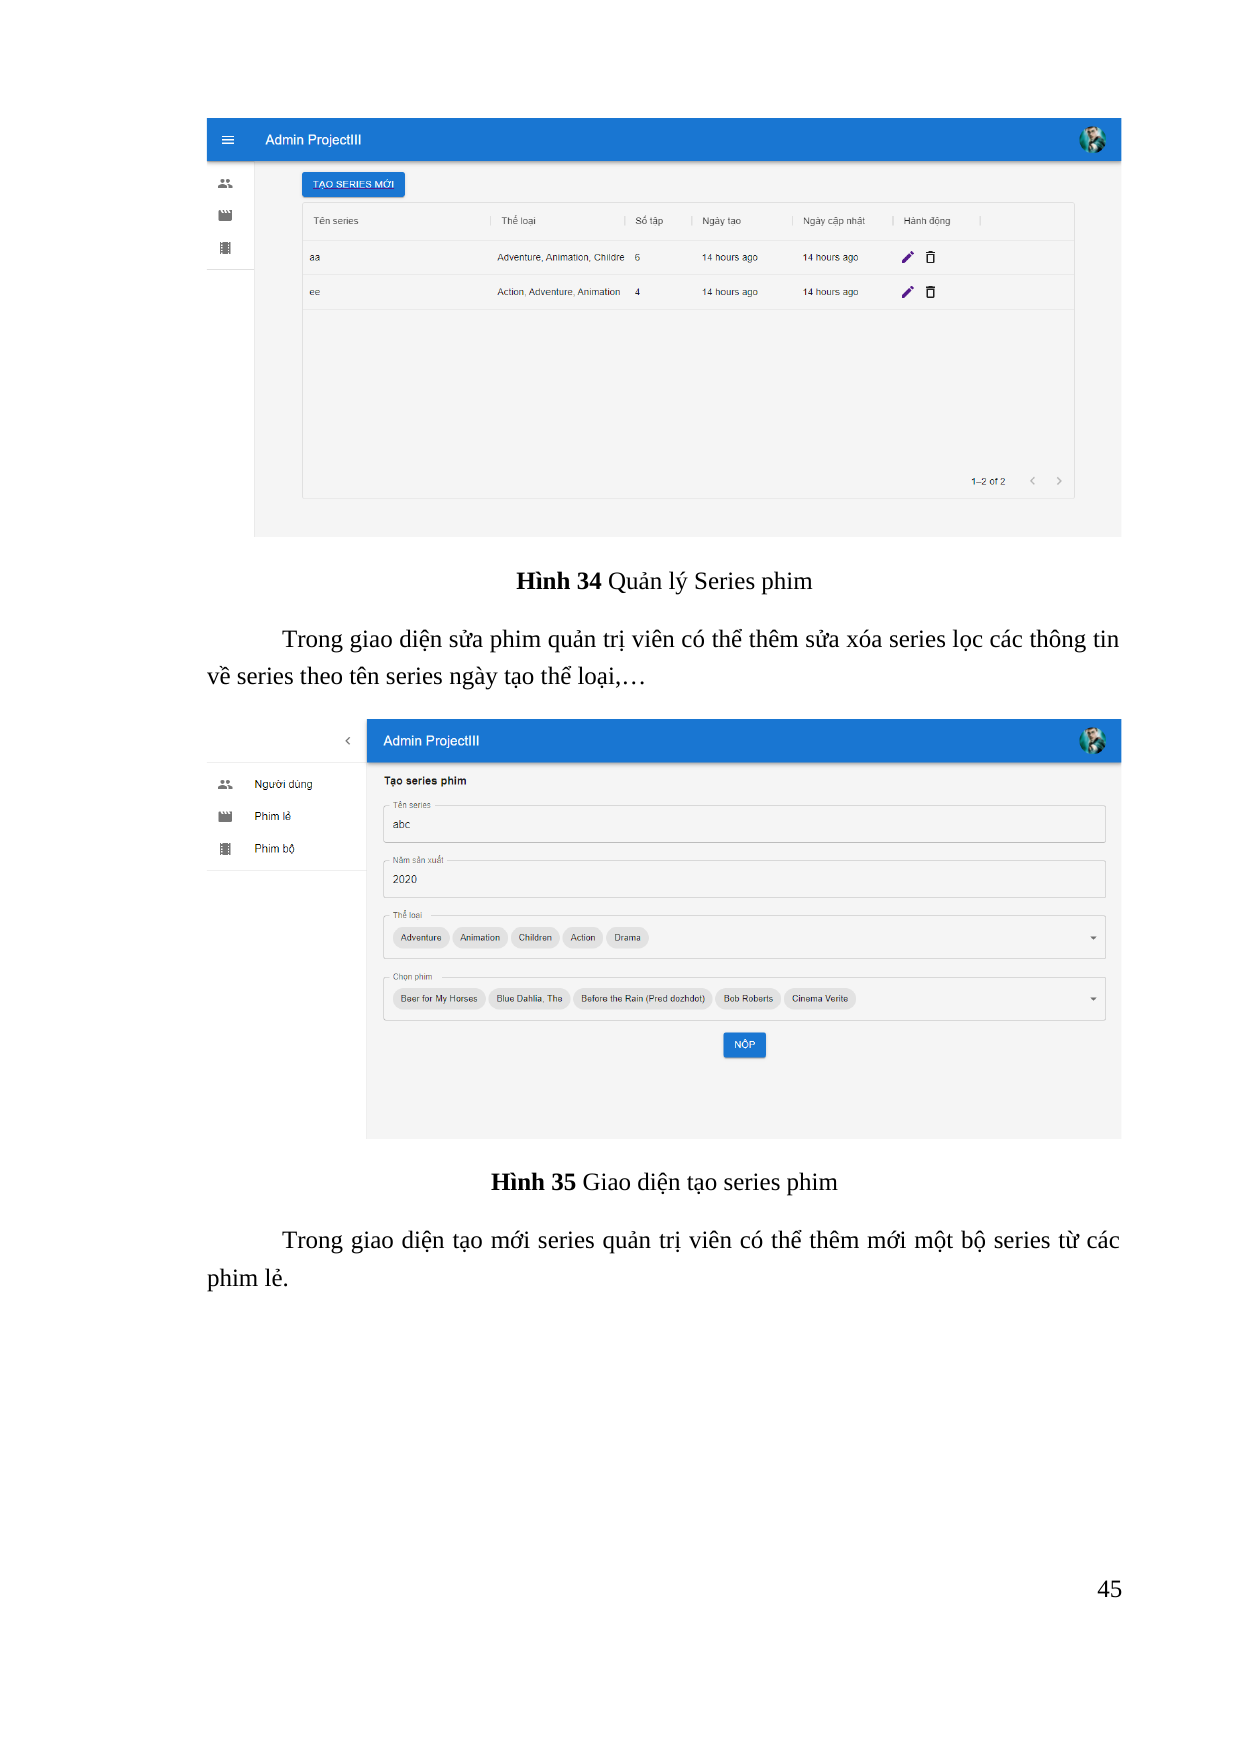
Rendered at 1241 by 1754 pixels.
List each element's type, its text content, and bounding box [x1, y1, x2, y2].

picture [206, 118, 1122, 537]
text Trong giao diện sửa phim quản trị viên có thể thêm sửa xóa series lọc các thông tin về series theo tên series ngày tạo thể loại,… [207, 624, 1122, 690]
text Hình 34 Quản lý Series phim [207, 566, 1122, 595]
picture [206, 719, 1122, 1139]
text Hình 35 Giao diện tạo series phim [207, 1167, 1122, 1196]
text Trong giao diện tạo mới series quản trị viên có thể thêm mới một bộ series từ các phim lẻ. [207, 1226, 1122, 1292]
